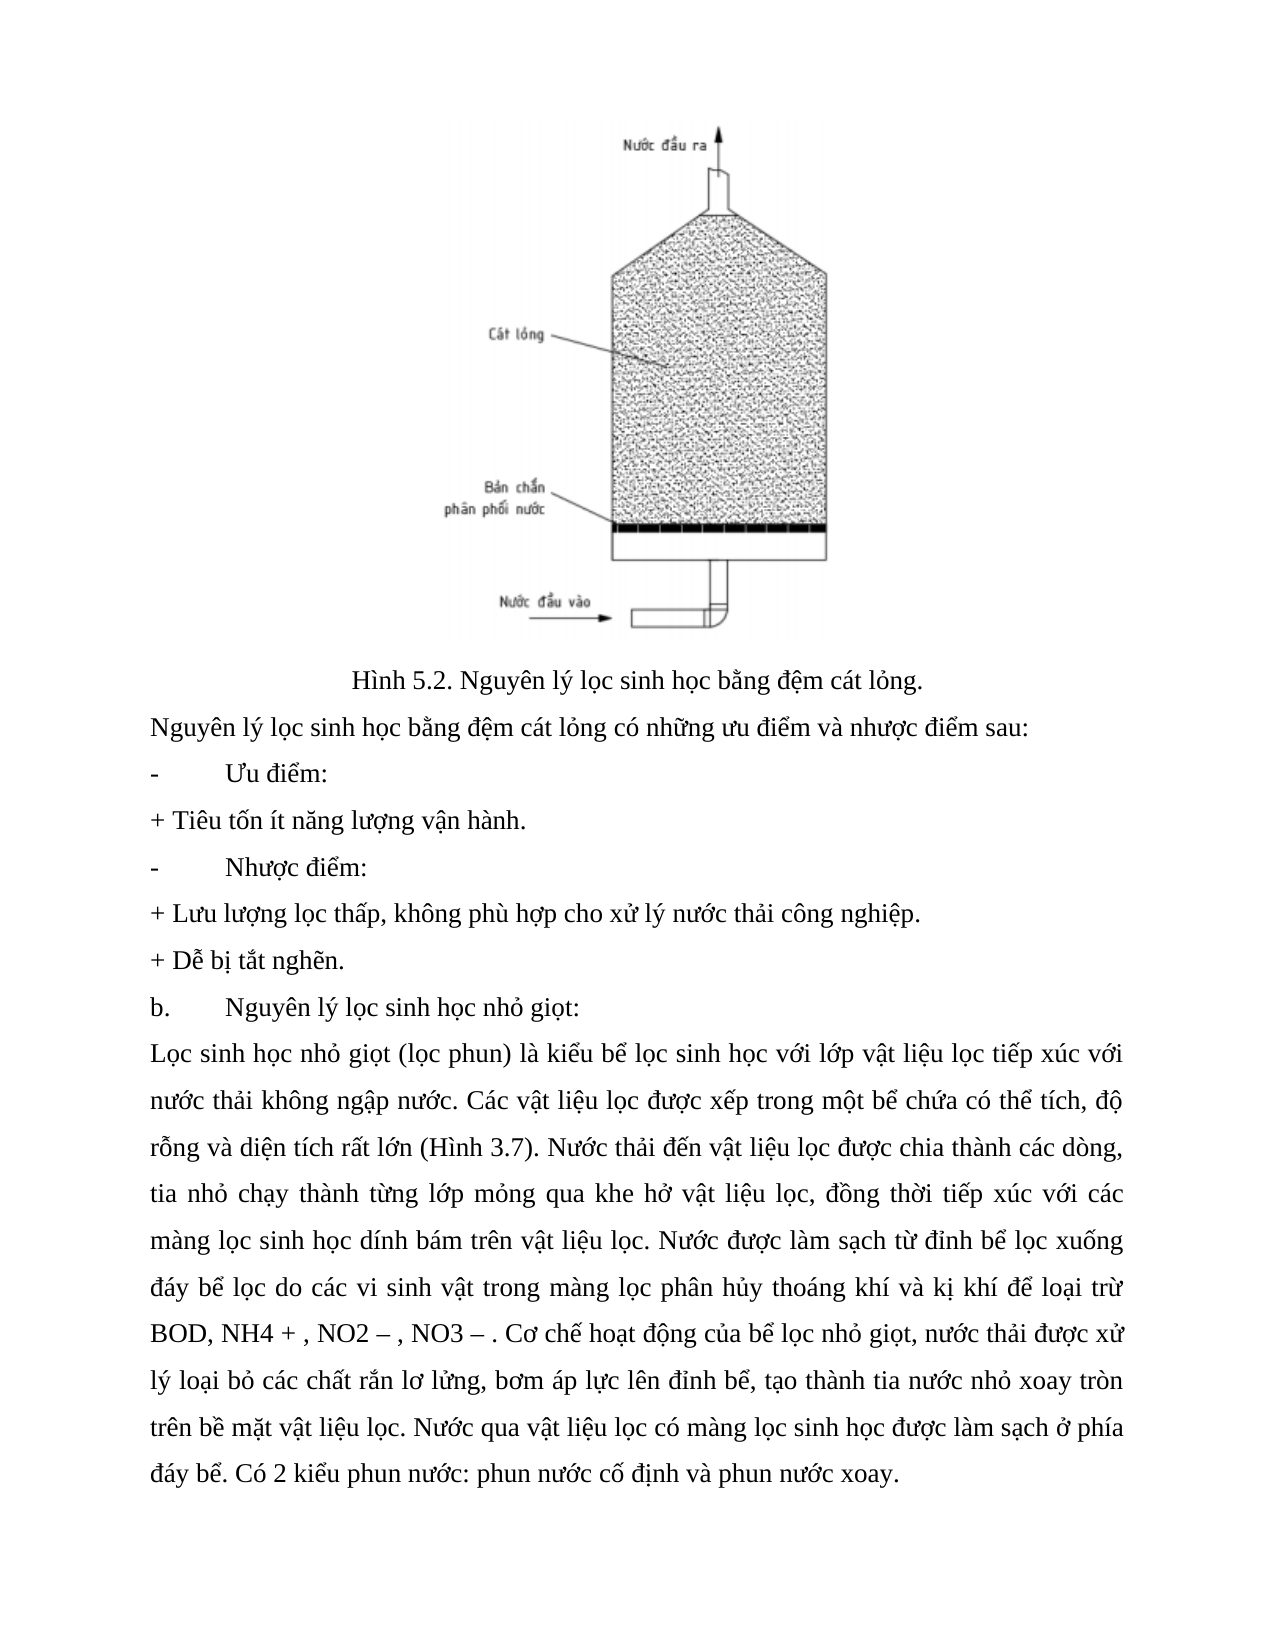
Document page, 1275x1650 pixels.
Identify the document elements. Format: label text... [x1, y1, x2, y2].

list Nguyên lý lọc sinh học nhỏ giọt: [150, 991, 1125, 1022]
list Nhược điểm: [150, 851, 1125, 882]
list + Tiêu tốn ít năng lượng vận hành. [150, 804, 1125, 835]
list Nguyên lý lọc sinh học bằng đệm cát lỏng có những ưu điểm và nhược điểm sau: [150, 711, 1125, 742]
picture [436, 121, 839, 649]
list Lọc sinh học nhỏ giọt (lọc phun) là kiểu bể lọc sinh học với lớp vật liệu lọc tiếp xúc với nước thải không ngập nước. Các vật liệu lọc được xếp trong một bể chứa có thể tích, độ rỗng và diện tích rất lớn (Hình 3.7). Nước thải đến vật liệu lọc được chia thành các dòng, tia nhỏ chạy thành từng lớp mỏng qua khe hở vật liệu lọc, đồng thời tiếp xúc với các màng lọc sinh học dính bám trên vật liệu lọc. Nước được làm sạch từ đỉnh bể lọc xuống đáy bể lọc do các vi sinh vật trong màng lọc phân hủy thoáng khí và kị khí để loại trừ BOD, NH4 + , NO2 ‒ , NO3 ‒ . Cơ chế hoạt động của bể lọc nhỏ giọt, nước thải được xử lý loại bỏ các chất rắn lơ lửng, bơm áp lực lên đỉnh bể, tạo thành tia nước nhỏ xoay tròn trên bề mặt vật liệu lọc. Nước qua vật liệu lọc có màng lọc sinh học được làm sạch ở phía đáy bể. Có 2 kiểu phun nước: phun nước cố định và phun nước xoay. [150, 1037, 1125, 1488]
list Ưu điểm: [150, 757, 1125, 788]
list Hình 5.2. Nguyên lý lọc sinh học bằng đệm cát lỏng. [150, 664, 1125, 695]
list + Dễ bị tắt nghẽn. [150, 944, 1125, 975]
list + Lưu lượng lọc thấp, không phù hợp cho xử lý nước thải công nghiệp. [150, 897, 1125, 928]
